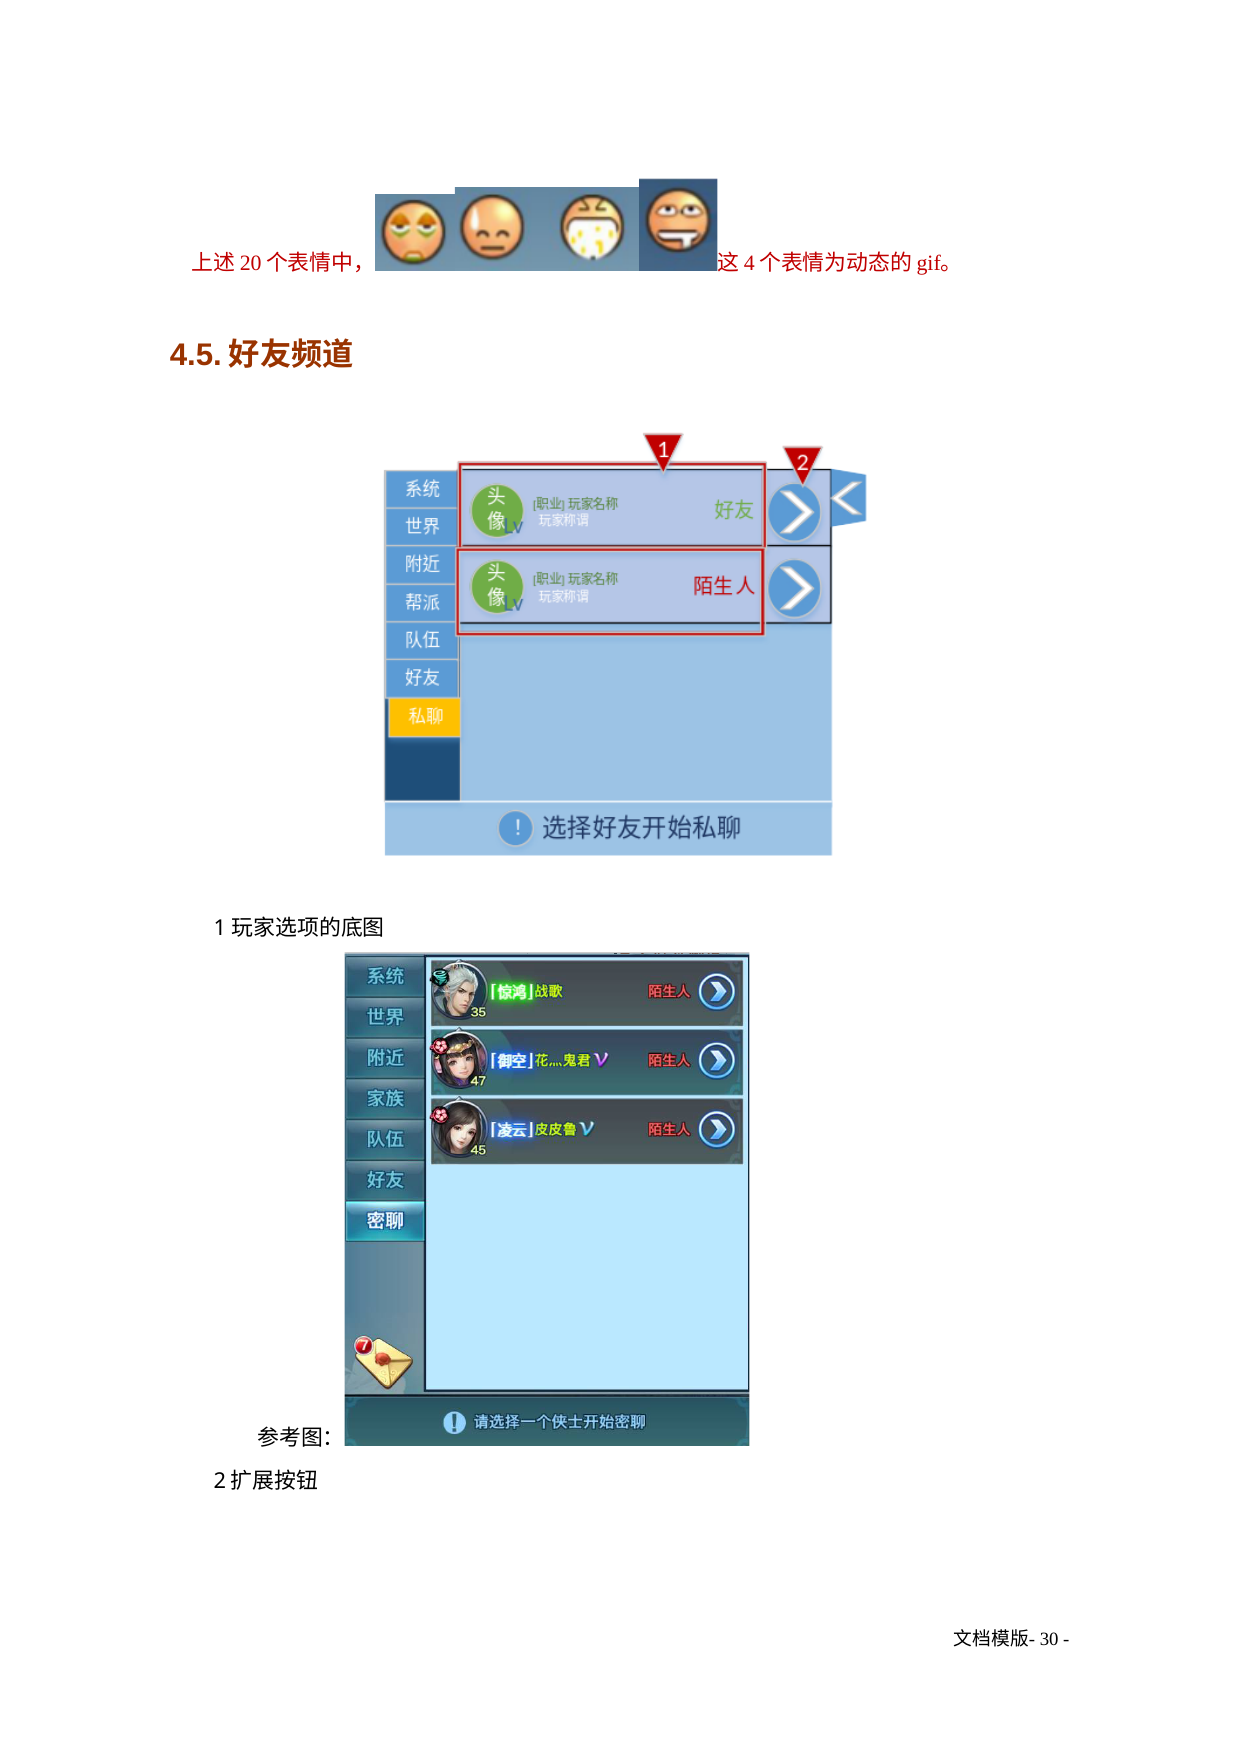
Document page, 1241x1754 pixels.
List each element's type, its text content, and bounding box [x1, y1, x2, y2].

text 2扩展按钮 [169, 1462, 1069, 1495]
picture [344, 952, 750, 1446]
picture [375, 177, 718, 271]
subtitle 好友频道 [169, 319, 1069, 384]
text 1 玩家选项的底图 [169, 910, 1069, 942]
